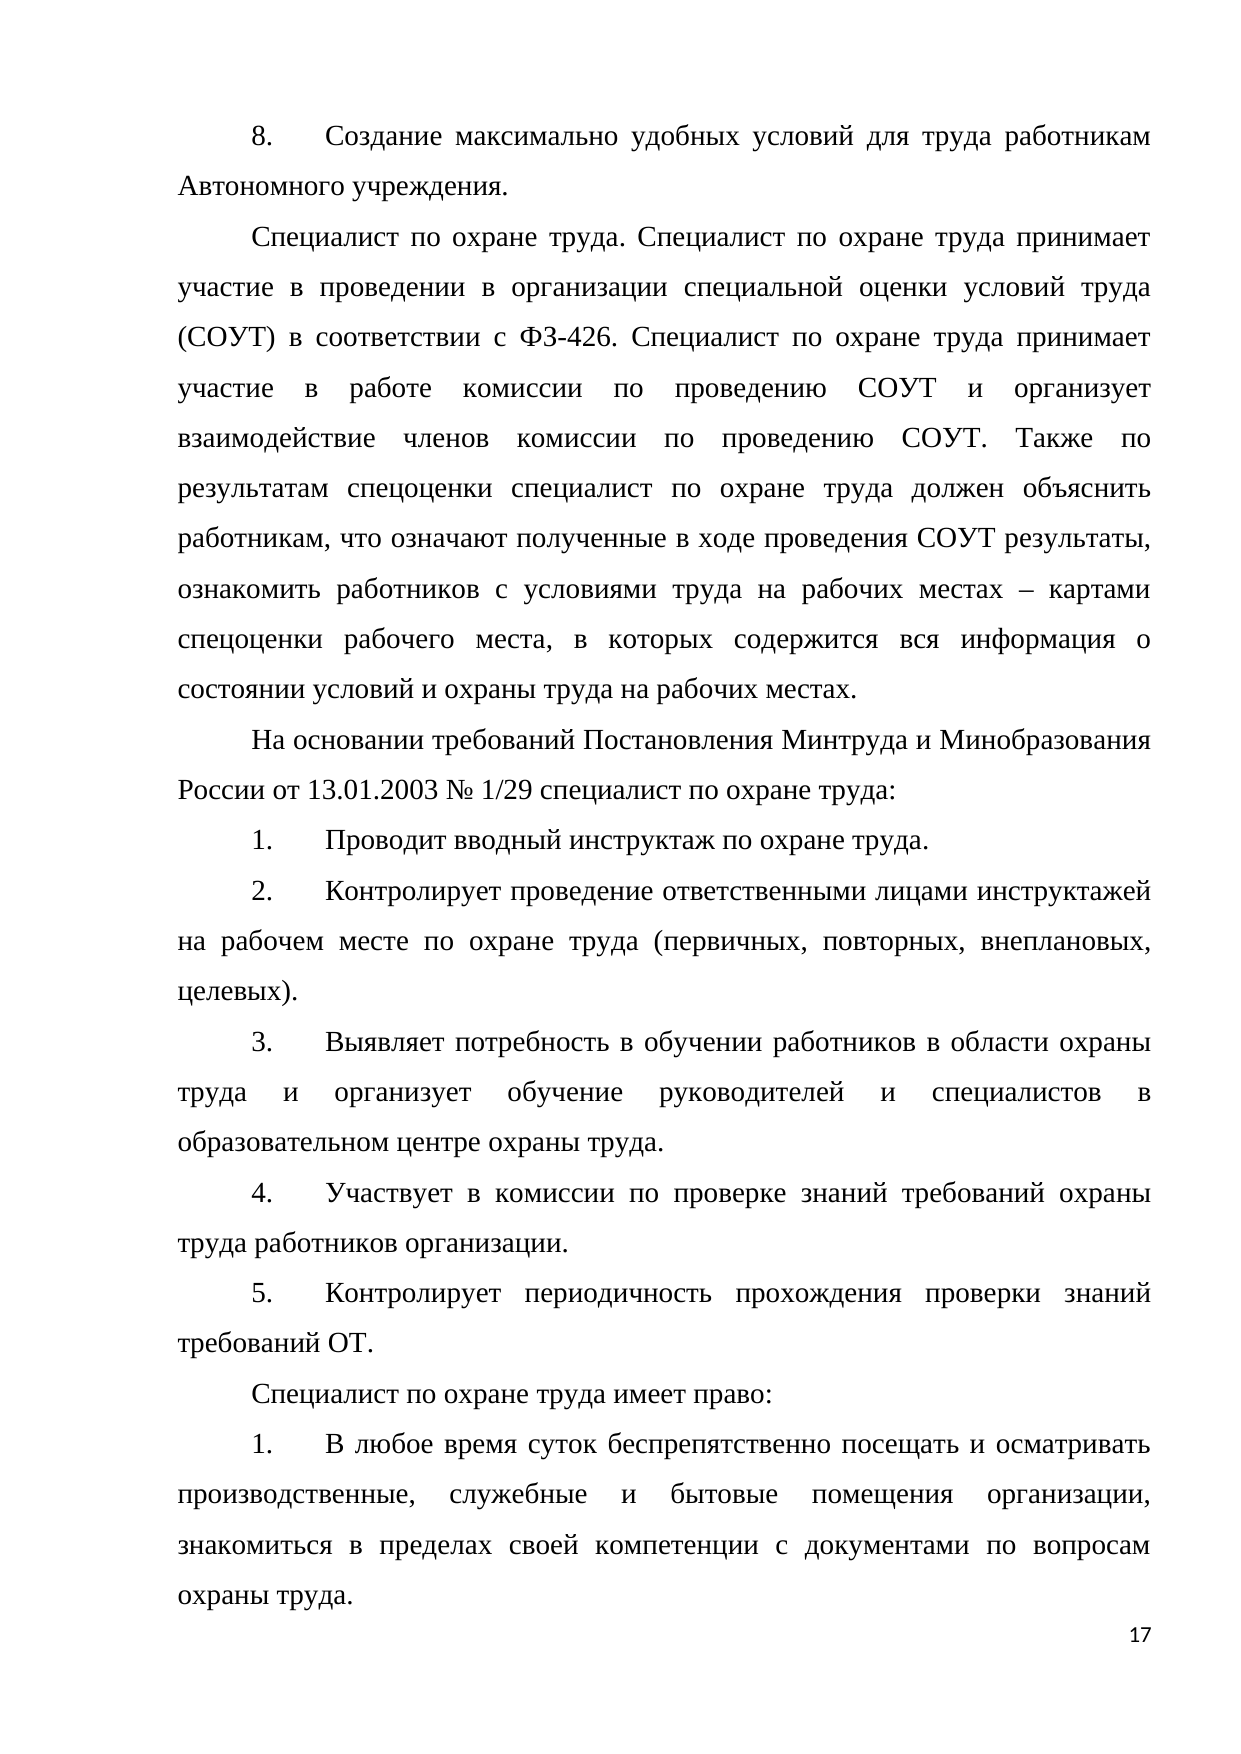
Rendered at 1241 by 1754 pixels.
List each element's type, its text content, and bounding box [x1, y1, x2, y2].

list Выявляет потребность в обучении работников в области охраны труда и организует обучение руководителей и специалистов в образовательном центре охраны труда. [177, 1024, 1152, 1158]
list Участвует в комиссии по проверке знаний требований охраны труда работников организации. [177, 1175, 1152, 1258]
list Контролирует проведение ответственными лицами инструктажей на рабочем месте по охране труда (первичных, повторных, внеплановых, целевых). [177, 873, 1152, 1007]
list Проводит вводный инструктаж по охране труда. [177, 822, 1152, 856]
text Специалист по охране труда. Специалист по охране труда принимает участие в проведении в организации специальной оценки условий труда (СОУТ) в соответствии с ФЗ-426. Специалист по охране труда принимает участие в работе комиссии по проведению СОУТ и организует взаимодействие членов комиссии по проведению СОУТ. Также по результатам спецоценки специалист по охране труда должен объяснить работникам, что означают полученные в ходе проведения СОУТ результаты, ознакомить работников с условиями труда на рабочих местах – картами спецоценки рабочего места, в которых содержится вся информация о состоянии условий и охраны труда на рабочих местах. [177, 219, 1152, 705]
list В любое время суток беспрепятственно посещать и осматривать производственные, служебные и бытовые помещения организации, знакомиться в пределах своей компетенции с документами по вопросам охраны труда. [177, 1426, 1152, 1611]
list Создание максимально удобных условий для труда работникам Автономного учреждения. [177, 118, 1152, 202]
text Специалист по охране труда имеет право: [177, 1376, 1152, 1409]
list Контролирует периодичность прохождения проверки знаний требований ОТ. [177, 1275, 1152, 1359]
text На основании требований Постановления Минтруда и Минобразования России от 13.01.2003 № 1/29 специалист по охране труда: [177, 722, 1152, 806]
